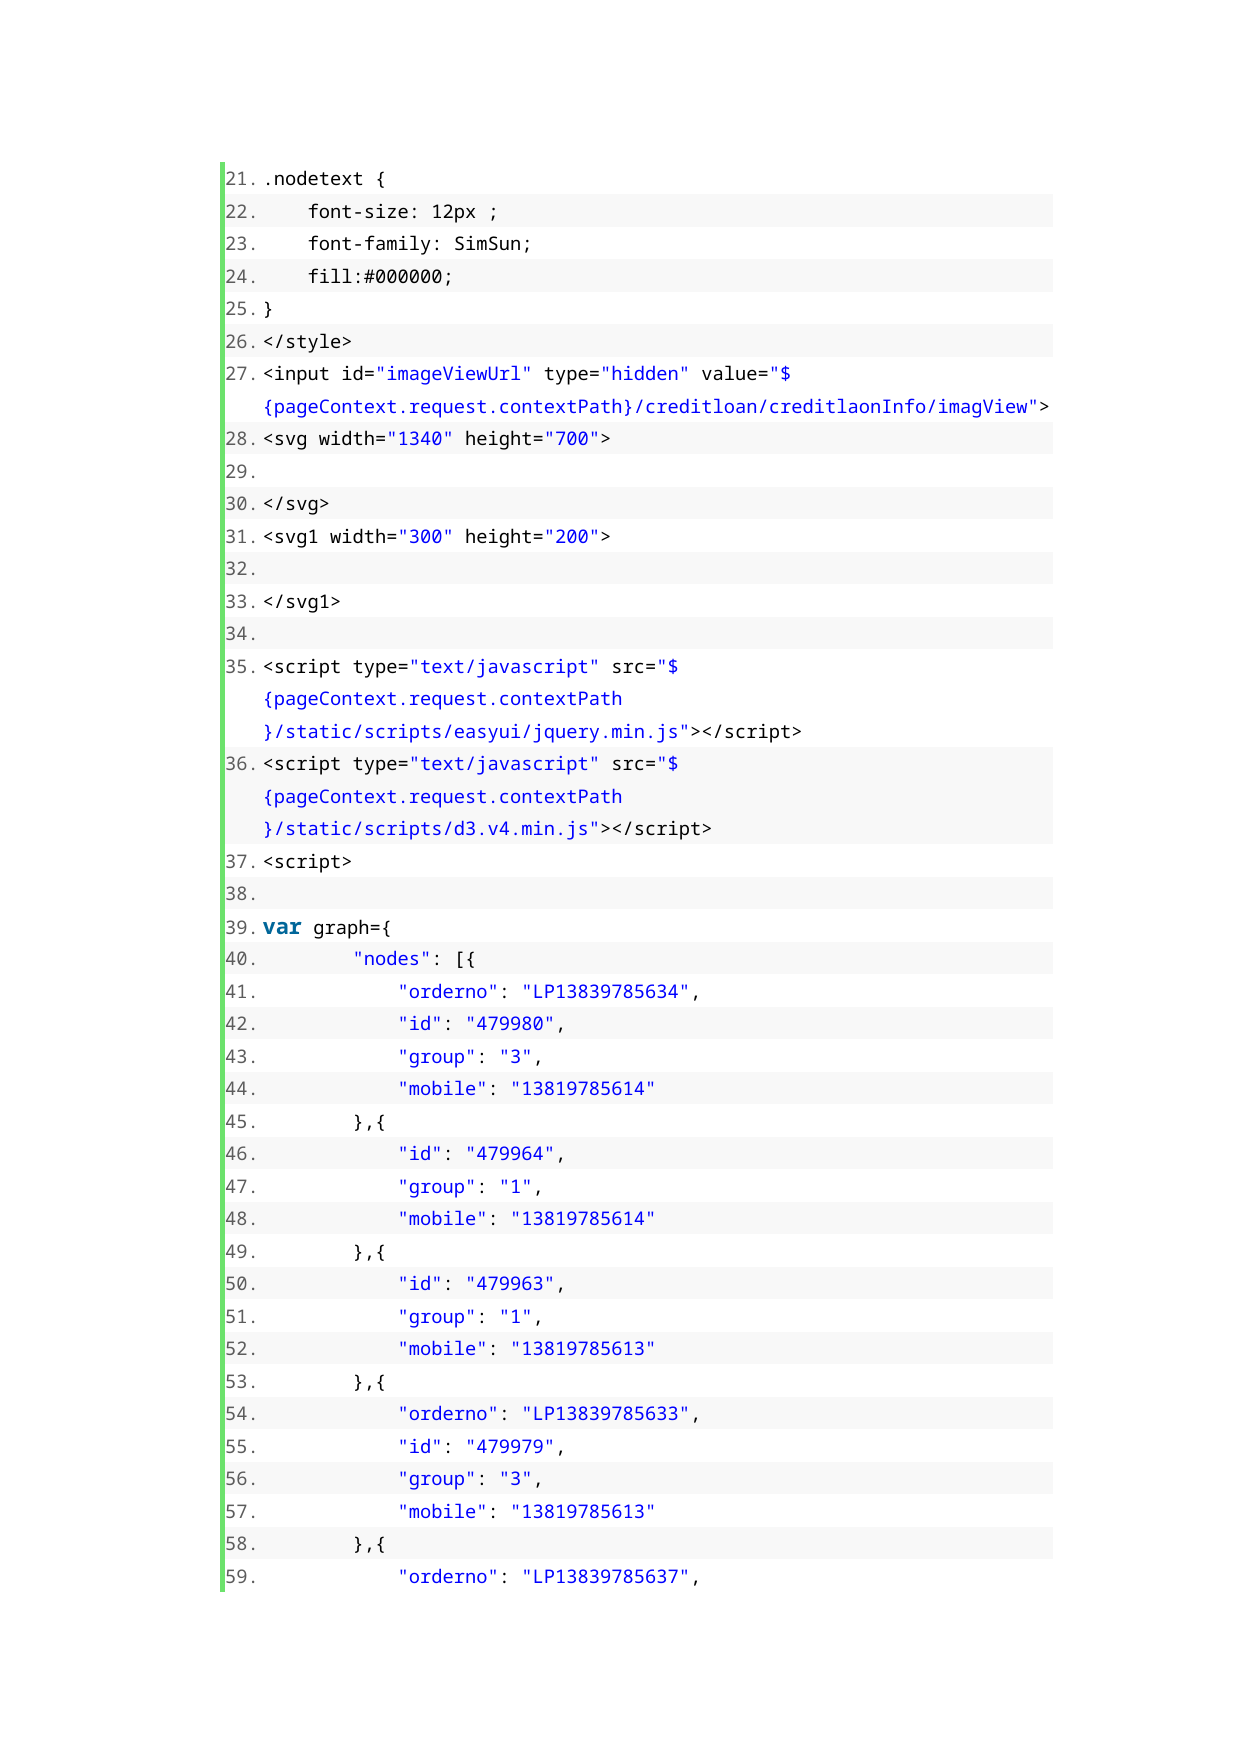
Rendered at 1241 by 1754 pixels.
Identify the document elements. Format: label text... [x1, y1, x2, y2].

list },{ [225, 1527, 1053, 1559]
list },{ [225, 1234, 1053, 1267]
list </svg1> [225, 584, 1053, 617]
list "id": "479963", [225, 1267, 1053, 1299]
list } [225, 292, 1053, 324]
list "mobile": "13819785613" [225, 1332, 1053, 1364]
list "mobile": "13819785614" [225, 1202, 1053, 1234]
list fill:#000000; [225, 259, 1053, 292]
list .nodetext { [225, 162, 1053, 194]
list </svg> [225, 487, 1053, 519]
list },{ [225, 1364, 1053, 1397]
list <script> [225, 844, 1053, 877]
list "orderno": "LP13839785637", [225, 1559, 1053, 1592]
list "id": "479979", [225, 1429, 1053, 1462]
list font-size: 12px ; [225, 194, 1053, 227]
list <svg1 width="300" height="200"> [225, 519, 1053, 552]
list <script type="text/javascript" src="${pageContext.request.contextPath }/static/scripts/d3.v4.min.js"></script> [225, 747, 1053, 844]
list <svg width="1340" height="700"> [225, 422, 1053, 454]
list "orderno": "LP13839785633", [225, 1397, 1053, 1429]
list font-family: SimSun; [225, 227, 1053, 259]
list "group": "3", [225, 1462, 1053, 1494]
list var graph={ [225, 909, 1053, 942]
list "group": "3", [225, 1039, 1053, 1072]
list "group": "1", [225, 1169, 1053, 1202]
list "mobile": "13819785613" [225, 1494, 1053, 1527]
list "orderno": "LP13839785634", [225, 974, 1053, 1007]
list <script type="text/javascript" src="${pageContext.request.contextPath }/static/scripts/easyui/jquery.min.js"></script> [225, 649, 1053, 747]
list },{ [225, 1104, 1053, 1137]
list "mobile": "13819785614" [225, 1072, 1053, 1104]
list "group": "1", [225, 1299, 1053, 1332]
list "id": "479964", [225, 1137, 1053, 1169]
list "id": "479980", [225, 1007, 1053, 1039]
list "nodes": [{ [225, 942, 1053, 974]
list <input id="imageViewUrl" type="hidden" value="${pageContext.request.contextPath}/creditloan/creditlaonInfo/imagView"> [225, 357, 1053, 422]
list </style> [225, 324, 1053, 357]
